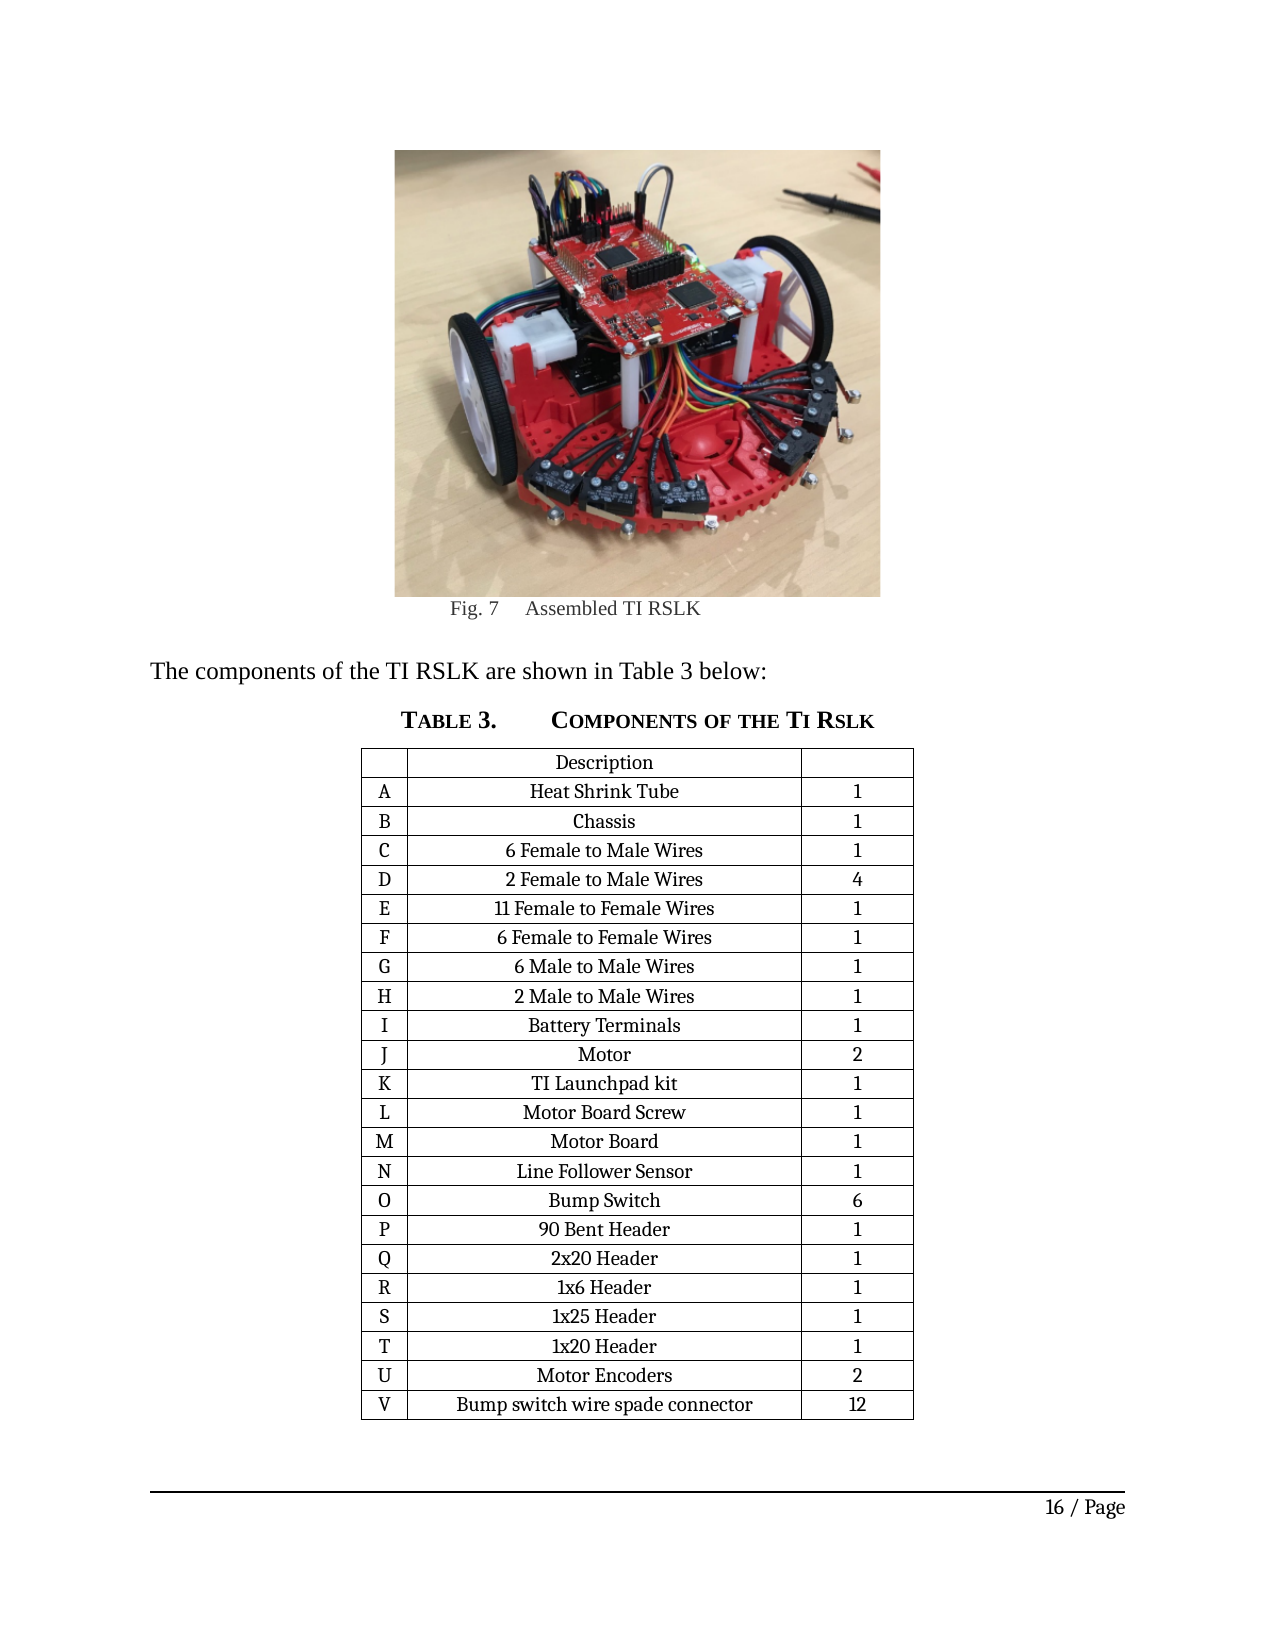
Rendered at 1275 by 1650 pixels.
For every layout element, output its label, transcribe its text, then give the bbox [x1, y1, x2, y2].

table_cell P [362, 1216, 407, 1244]
table_cell I [362, 1011, 407, 1039]
table_cell T [362, 1332, 407, 1360]
text Fig. 7 Assembled TI RSLK [375, 596, 1125, 620]
table_cell Battery Terminals [408, 1011, 801, 1039]
table_cell 4 [802, 866, 913, 894]
table_cell 6 [802, 1186, 913, 1214]
table_cell 1 [802, 1245, 913, 1273]
table_cell R [362, 1274, 407, 1302]
table_cell 1 [802, 1070, 913, 1098]
table_header [362, 749, 407, 777]
table_cell V [362, 1391, 407, 1419]
table_cell G [362, 953, 407, 981]
table_cell 6 Female to Female Wires [408, 924, 801, 952]
table_cell H [362, 982, 407, 1010]
table_cell 1 [802, 895, 913, 923]
table_cell 6 Male to Male Wires [408, 953, 801, 981]
table_cell Heat Shrink Tube [408, 778, 801, 806]
table_cell 12 [802, 1391, 913, 1419]
table_cell 90 Bent Header [408, 1216, 801, 1244]
table_cell 2 Male to Male Wires [408, 982, 801, 1010]
table_cell Chassis [408, 807, 801, 835]
table_cell 1 [802, 953, 913, 981]
table_cell 1 [802, 1274, 913, 1302]
table_cell 1 [802, 982, 913, 1010]
table_cell 1x25 Header [408, 1303, 801, 1331]
text The components of the TI RSLK are shown in Table 3 below: [150, 656, 1125, 685]
table_cell 1x20 Header [408, 1332, 801, 1360]
table_cell K [362, 1070, 407, 1098]
table_cell O [362, 1186, 407, 1214]
table_cell A [362, 778, 407, 806]
table_cell 1 [802, 778, 913, 806]
picture [394, 150, 881, 597]
table_cell 1 [802, 1303, 913, 1331]
table_cell Bump Switch [408, 1186, 801, 1214]
table_header Description [408, 749, 801, 777]
table_cell 1 [802, 1216, 913, 1244]
table_cell 2 Female to Male Wires [408, 866, 801, 894]
table_cell TI Launchpad kit [408, 1070, 801, 1098]
table_cell 1 [802, 1332, 913, 1360]
table_cell U [362, 1361, 407, 1389]
table_cell Motor [408, 1041, 801, 1069]
table_cell 1 [802, 1157, 913, 1185]
table_cell 1 [802, 924, 913, 952]
table_cell C [362, 836, 407, 864]
table_cell Motor Board [408, 1128, 801, 1156]
table_cell 1 [802, 836, 913, 864]
table_cell 2x20 Header [408, 1245, 801, 1273]
table_cell D [362, 866, 407, 894]
table_cell 1 [802, 1099, 913, 1127]
table_cell Motor Board Screw [408, 1099, 801, 1127]
table_cell M [362, 1128, 407, 1156]
table_cell J [362, 1041, 407, 1069]
table_cell 2 [802, 1361, 913, 1389]
table_cell Bump switch wire spade connector [408, 1391, 801, 1419]
table_cell L [362, 1099, 407, 1127]
table_cell F [362, 924, 407, 952]
table_cell Q [362, 1245, 407, 1273]
table_cell Line Follower Sensor [408, 1157, 801, 1185]
table_cell N [362, 1157, 407, 1185]
table_cell 1 [802, 807, 913, 835]
table_cell 2 [802, 1041, 913, 1069]
table_cell 11 Female to Female Wires [408, 895, 801, 923]
table_header [802, 749, 913, 777]
table_cell 1x6 Header [408, 1274, 801, 1302]
table_cell Motor Encoders [408, 1361, 801, 1389]
table_cell S [362, 1303, 407, 1331]
table_cell E [362, 895, 407, 923]
table_cell 6 Female to Male Wires [408, 836, 801, 864]
table_cell 1 [802, 1128, 913, 1156]
table_cell 1 [802, 1011, 913, 1039]
table_cell B [362, 807, 407, 835]
